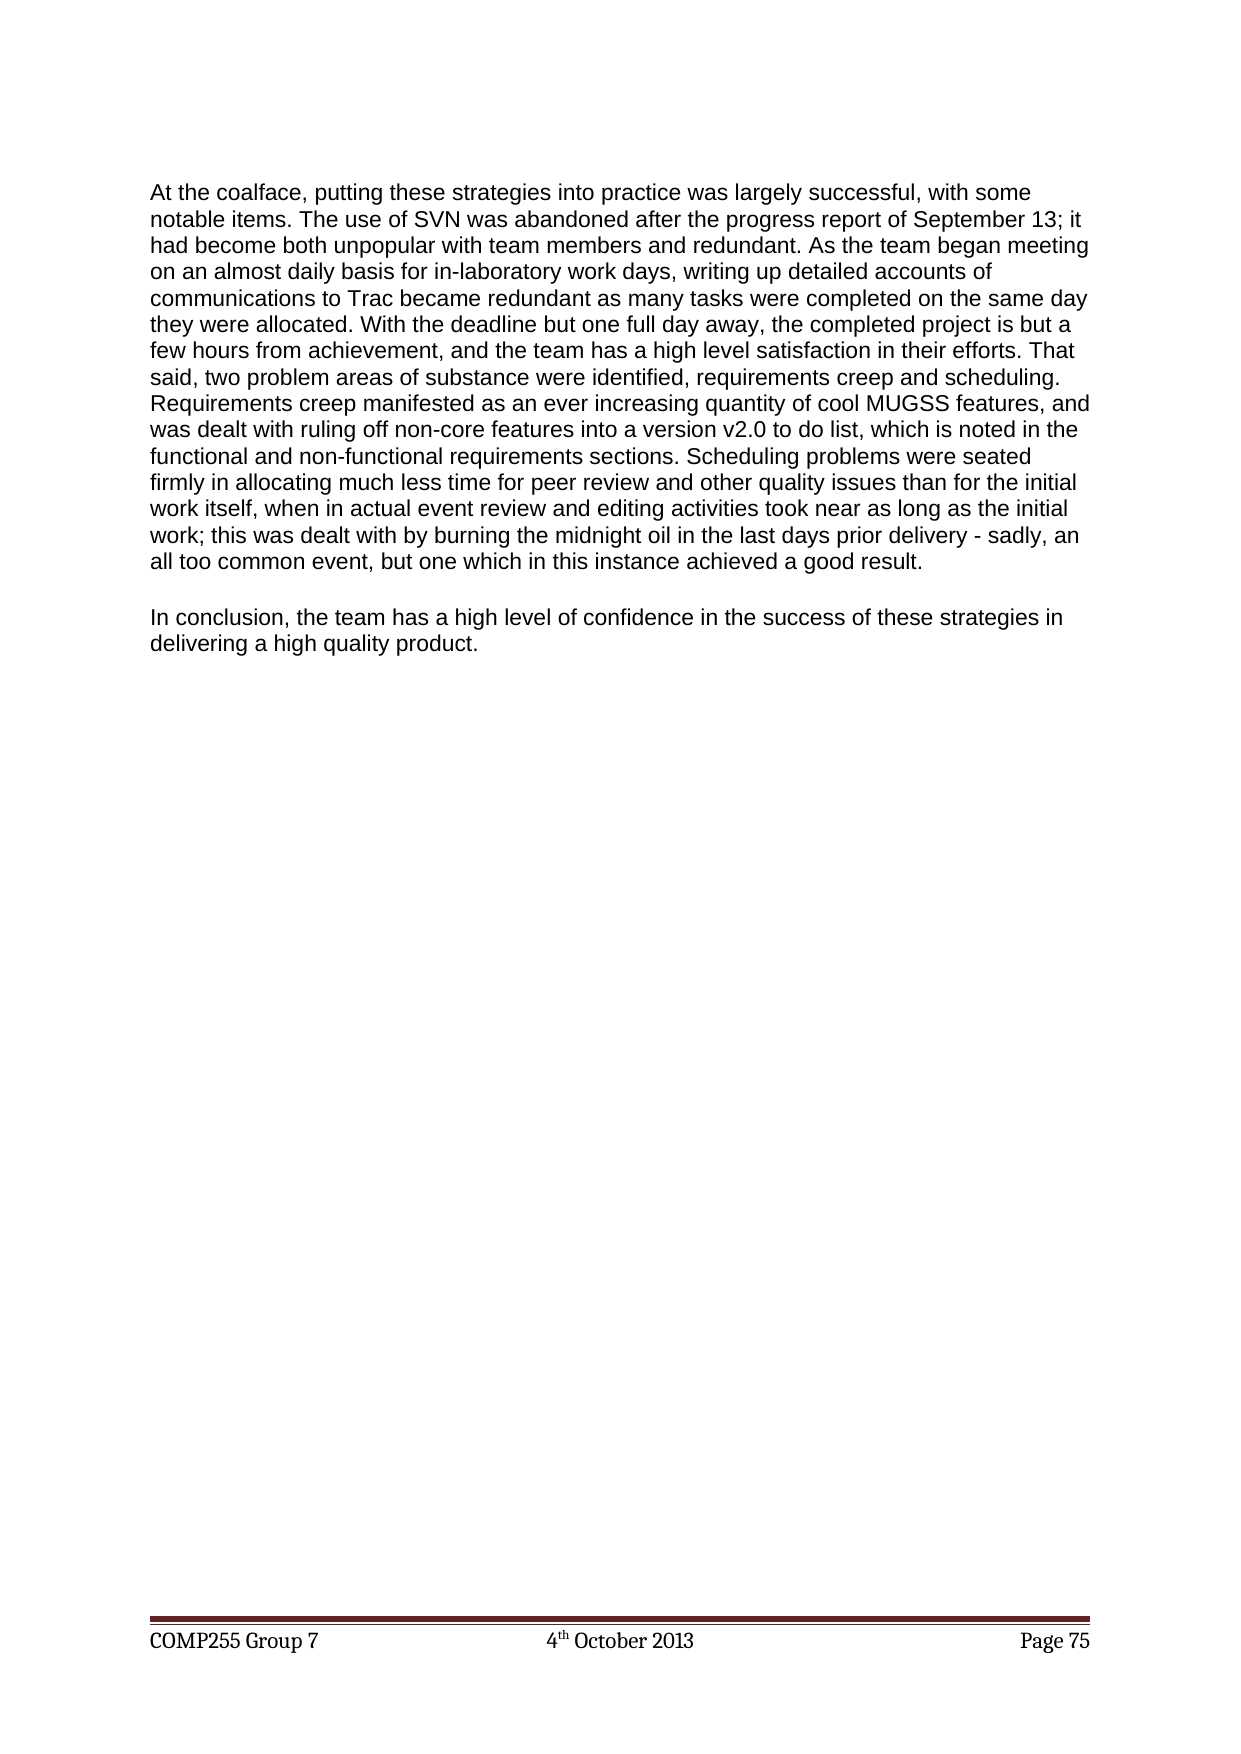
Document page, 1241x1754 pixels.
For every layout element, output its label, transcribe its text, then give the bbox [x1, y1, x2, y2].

text At the coalface, putting these strategies into practice was largely successful, with some notable items. The use of SVN was abandoned after the progress report of September 13; it had become both unpopular with team members and redundant. As the team began meeting on an almost daily basis for in-laboratory work days, writing up detailed accounts of communications to Trac became redundant as many tasks were completed on the same day they were allocated. With the deadline but one full day away, the completed project is but a few hours from achievement, and the team has a high level satisfaction in their efforts. That said, two problem areas of substance were identified, requirements creep and scheduling. Requirements creep manifested as an ever increasing quantity of cool MUGSS features, and was dealt with ruling off non-core features into a version v2.0 to do list, which is noted in the functional and non-functional requirements sections. Scheduling problems were seated firmly in allocating much less time for peer review and other quality issues than for the initial work itself, when in actual event review and editing activities took near as long as the initial work; this was dealt with by burning the midnight oil in the last days prior delivery - sadly, an all too common event, but one which in this instance achieved a good result. [150, 179, 1090, 574]
text In conclusion, the team has a high level of confidence in the success of these strategies in delivering a high quality product. [150, 604, 1090, 656]
